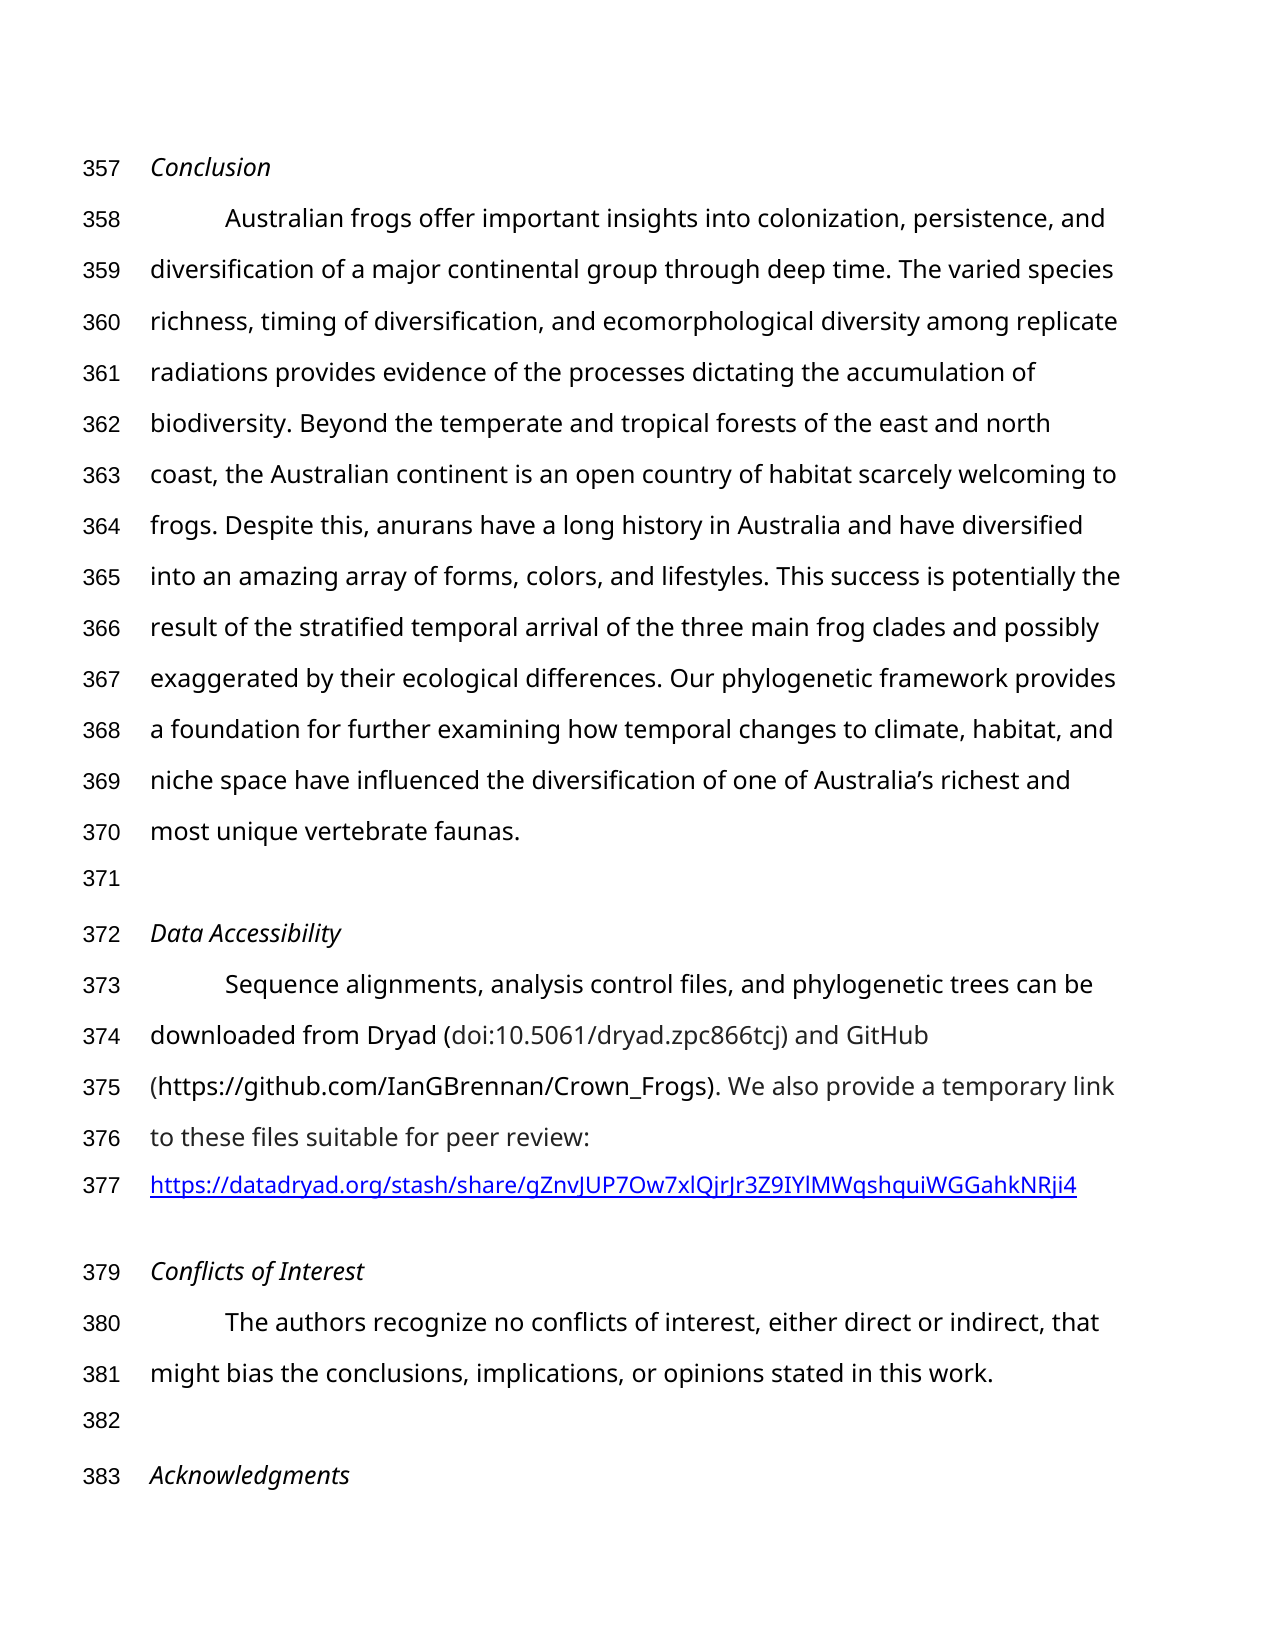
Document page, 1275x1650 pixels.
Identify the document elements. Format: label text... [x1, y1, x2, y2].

text Data Accessibility [150, 916, 1125, 950]
text Australian frogs offer important insights into colonization, persistence, and diversification of a major continental group through deep time. The varied species richness, timing of diversification, and ecomorphological diversity among replicate radiations provides evidence of the processes dictating the accumulation of biodiversity. Beyond the temperate and tropical forests of the east and north coast, the Australian continent is an open country of habitat scarcely welcoming to frogs. Despite this, anurans have a long history in Australia and have diversified into an amazing array of forms, colors, and lifestyles. This success is potentially the result of the stratified temporal arrival of the three main frog clades and possibly exaggerated by their ecological differences. Our phylogenetic framework provides a foundation for further examining how temporal changes to climate, habitat, and niche space have influenced the diversification of one of Australia’s richest and most unique vertebrate faunas. [150, 201, 1125, 848]
text Sequence alignments, analysis control files, and phylogenetic trees can be downloaded from Dryad (doi:10.5061/dryad.zpc866tcj) and GitHub (https://github.com/IanGBrennan/Crown_Frogs). We also provide a temporary link to these files suitable for peer review: https://datadryad.org/stash/share/gZnvJUP7Ow7xlQjrJr3Z9IYlMWqshquiWGGahkNRji4 [150, 967, 1125, 1240]
text Conflicts of Interest [150, 1253, 1125, 1287]
text Conclusion [150, 150, 1125, 184]
text Acknowledgments [150, 1457, 1125, 1492]
text The authors recognize no conflicts of interest, either direct or indirect, that might bias the conclusions, implications, or opinions stated in this work. [150, 1304, 1125, 1389]
